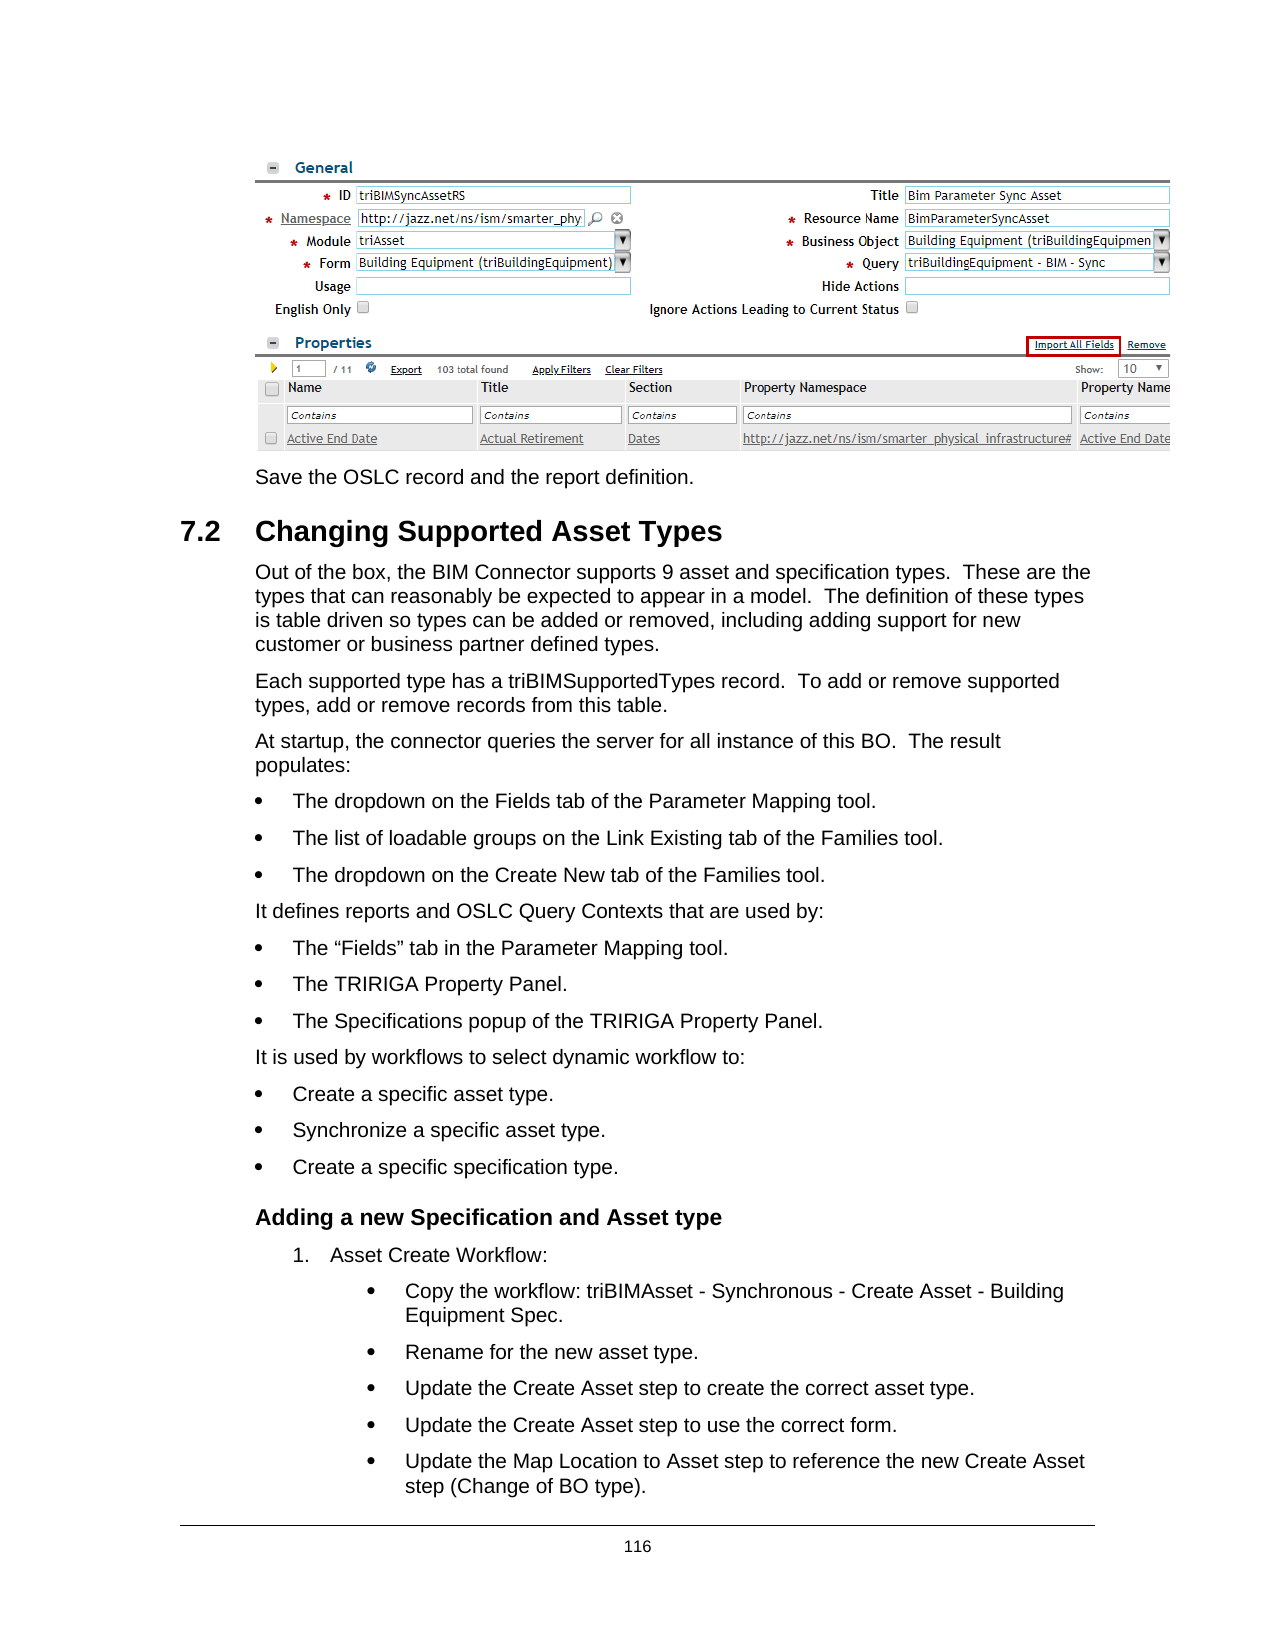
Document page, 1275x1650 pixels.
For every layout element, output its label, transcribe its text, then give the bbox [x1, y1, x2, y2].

subtitle Adding a new Specification and Asset type [255, 1204, 1095, 1230]
text It is used by workflows to select dynamic workflow to: [255, 1045, 1095, 1069]
list Rename for the new asset type. [367, 1340, 1095, 1364]
list Create a specific asset type. [255, 1082, 1095, 1106]
list The Specifications popup of the TRIRIGA Property Panel. [255, 1009, 1095, 1033]
list Update the Map Location to Asset step to reference the new Create Asset step (Change of BO type). [367, 1449, 1095, 1497]
list The dropdown on the Fields tab of the Parameter Mapping tool. [255, 789, 1095, 813]
list Create a specific specification type. [255, 1155, 1095, 1179]
list The dropdown on the Create New tab of the Families tool. [255, 862, 1095, 887]
text At startup, the connector queries the server for all instance of this BO. The result populates: [255, 729, 1095, 777]
list Asset Create Workflow: [292, 1243, 1095, 1267]
list The TRIRIGA Property Panel. [255, 972, 1095, 996]
list Update the Create Asset step to use the correct form. [367, 1413, 1095, 1437]
list The list of loadable groups on the Link Existing tab of the Families tool. [255, 826, 1095, 850]
list Copy the workflow: triBIMAsset - Synchronous - Create Asset - Building Equipment Spec. [367, 1279, 1095, 1327]
list Update the Create Asset step to create the correct asset type. [367, 1376, 1095, 1400]
text Each supported type has a triBIMSupportedTypes record. To add or remove supported types, add or remove records from this table. [255, 668, 1095, 716]
text It defines reports and OSLC Query Contexts that are used by: [255, 899, 1095, 923]
list Synchronize a specific asset type. [255, 1118, 1095, 1142]
text Out of the box, the BIM Connector supports 9 asset and specification types. These are the types that can reasonably be expected to appear in a model. The definition of these types is table driven so types can be added or removed, including adding support for new customer or business partner defined types. [255, 560, 1095, 656]
text Save the OSLC record and the report definition. [255, 465, 1095, 489]
subtitle Changing Supported Asset Types [180, 514, 1095, 548]
list The “Fields” tab in the Parameter Mapping tool. [255, 936, 1095, 959]
